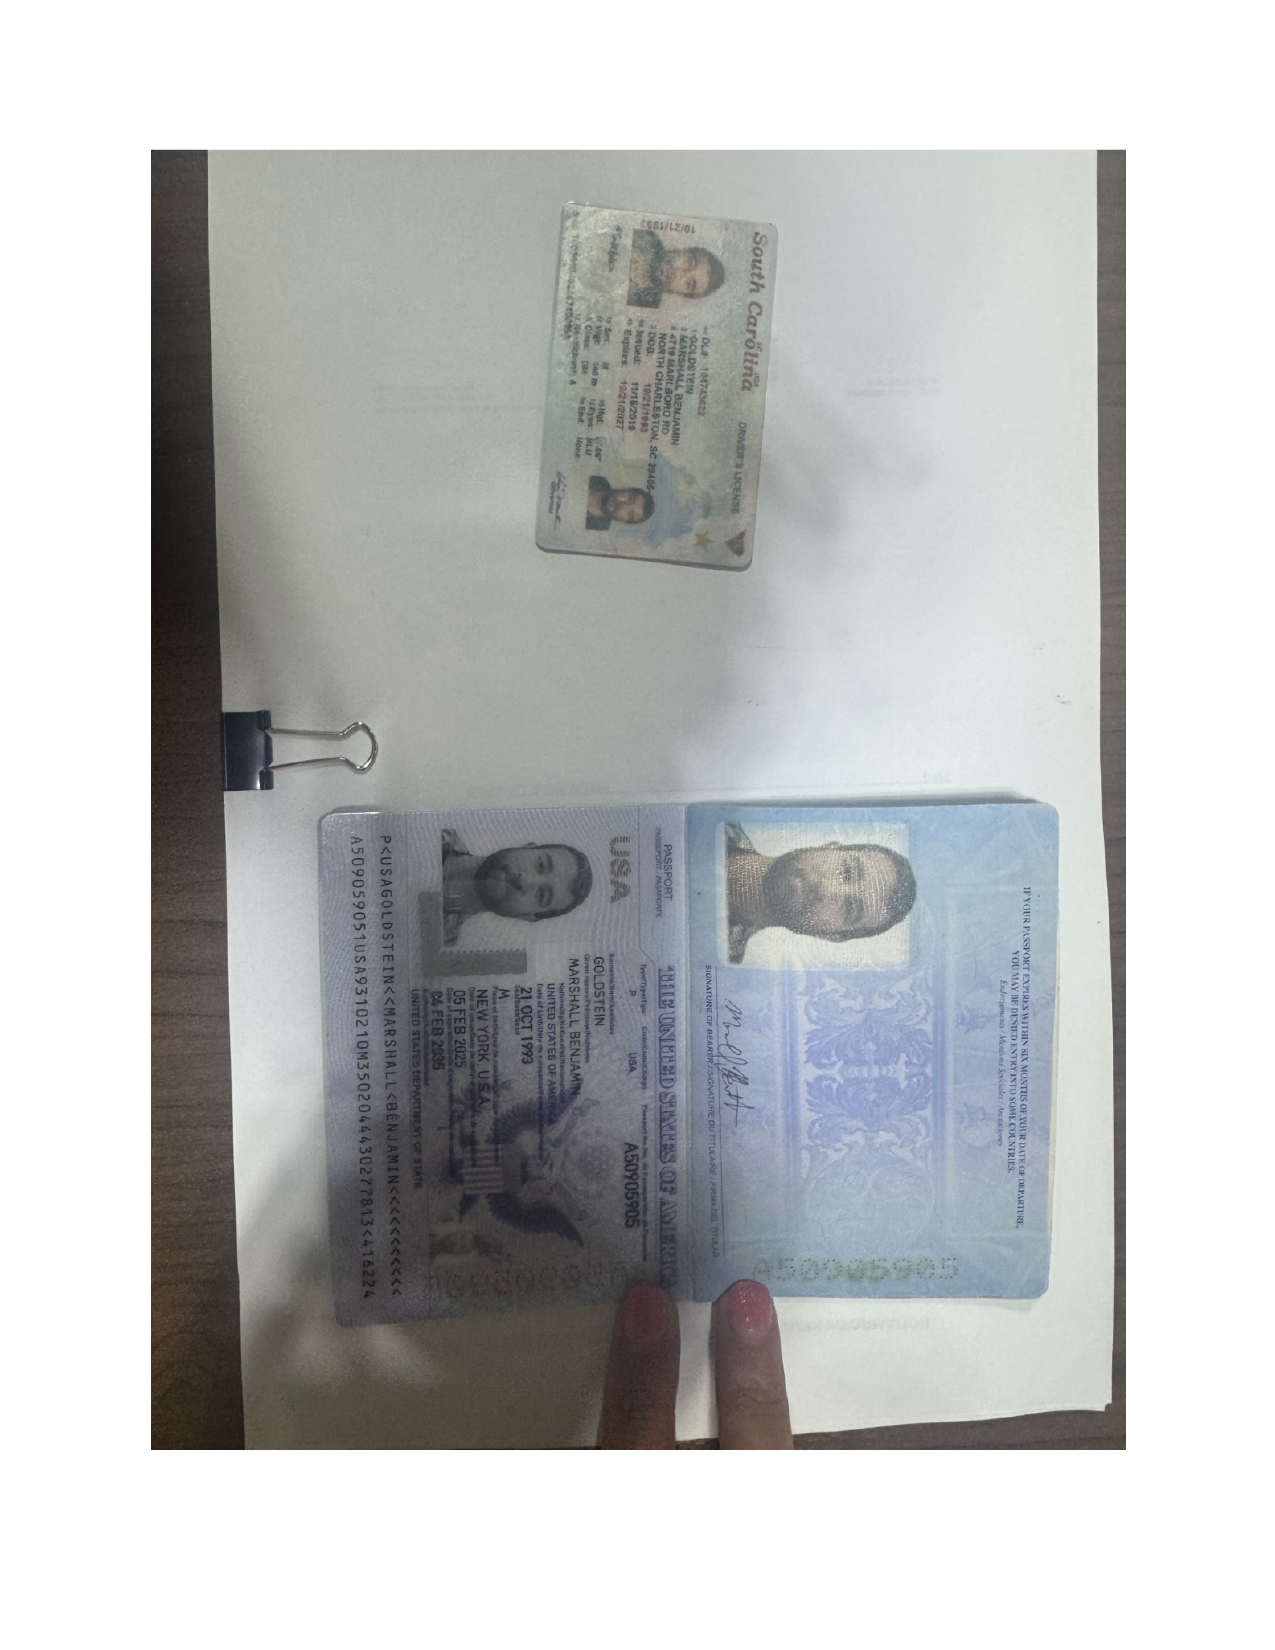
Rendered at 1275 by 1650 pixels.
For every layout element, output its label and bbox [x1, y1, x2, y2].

picture [152, 151, 1126, 1448]
